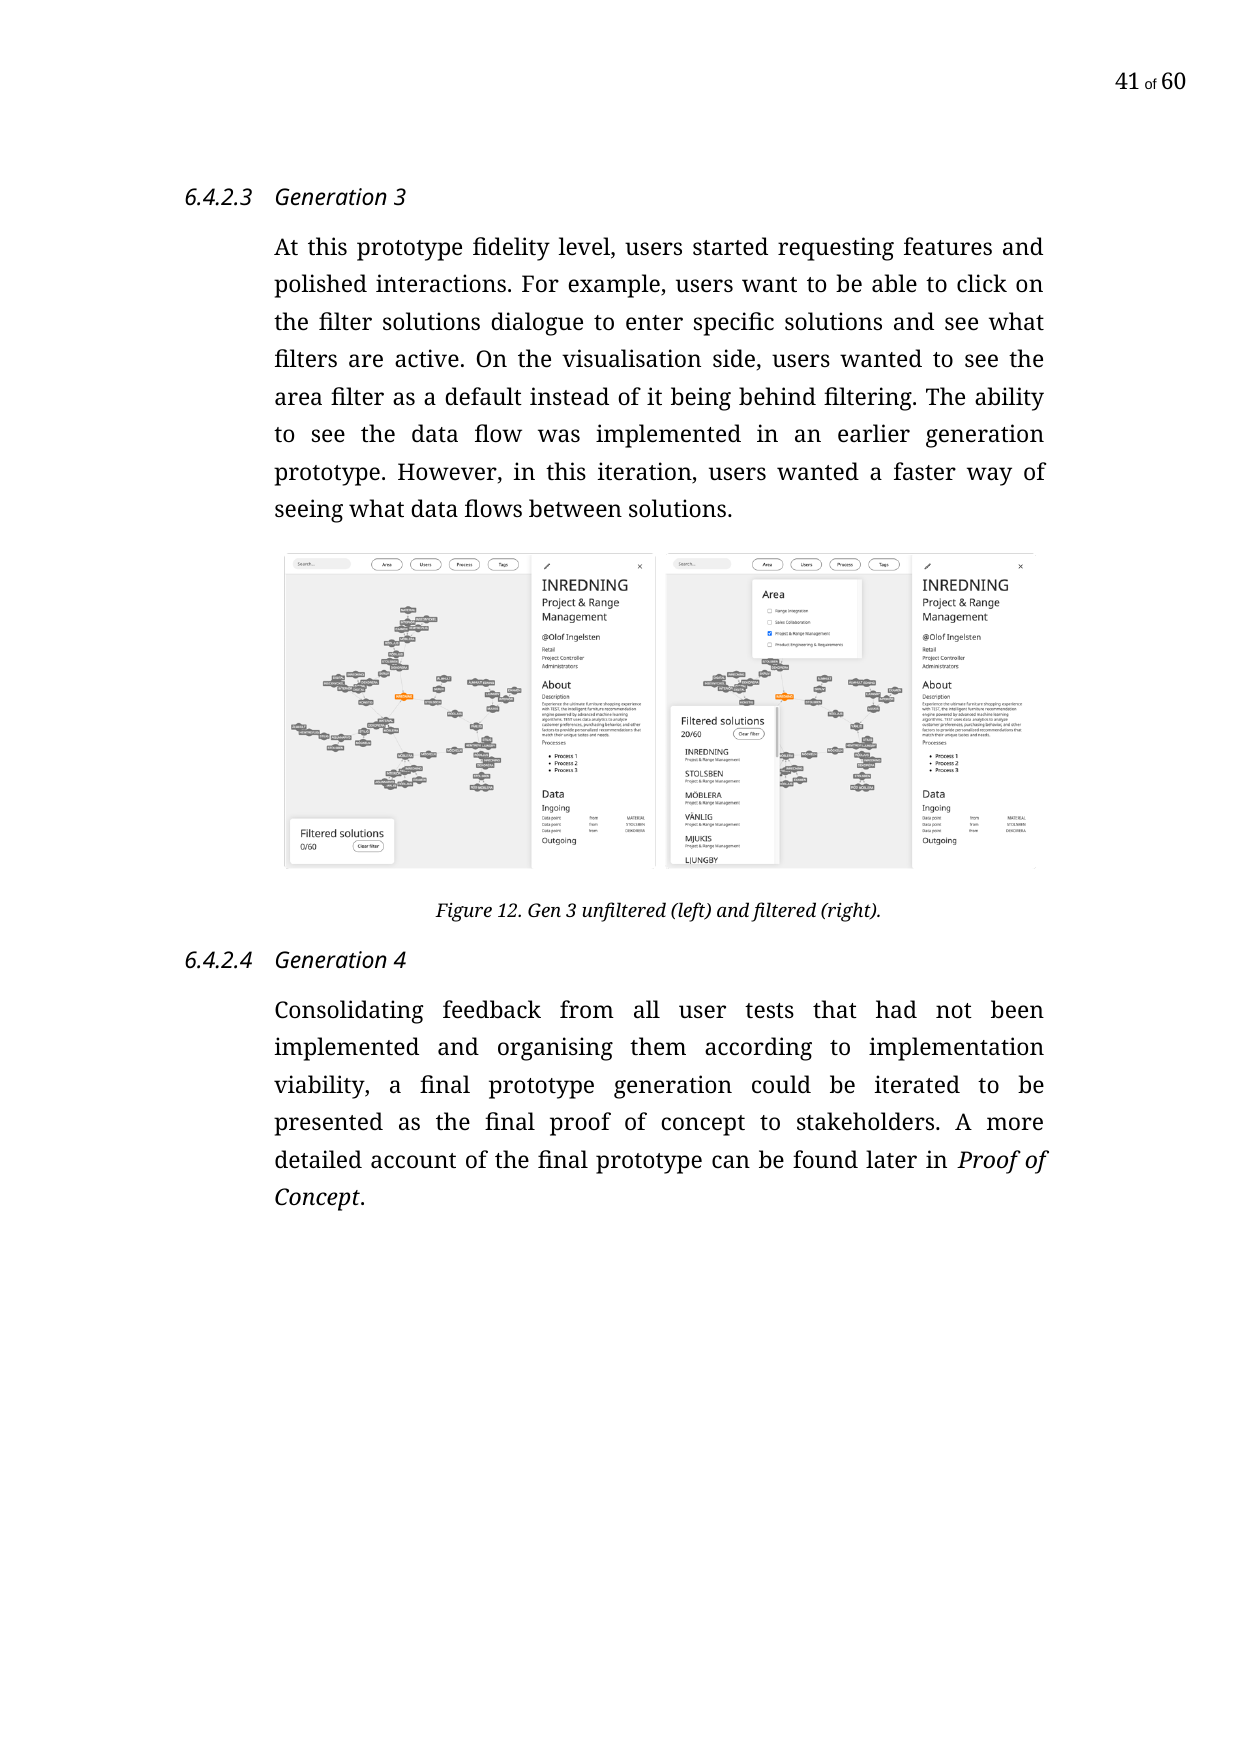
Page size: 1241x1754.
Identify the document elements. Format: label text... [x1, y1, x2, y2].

text At this prototype fidelity level, users started requesting features and polished interactions. For example, users want to be able to click on the filter solutions dialogue to enter specific solutions and see what filters are active. On the visualisation side, users wanted to see the area filter as a default instead of it being behind filtering. The ability to see the data flow was implemented in an earlier generation prototype. However, in this iteration, users wanted a faster way of seeing what data flows between solutions. [274, 231, 1045, 524]
text Consolidating feedback from all user tests that had not been implemented and organising them according to implementation viability, a final prototype generation could be iterated to be presented as the final proof of concept to stakeholders. A more detailed account of the final prototype can be found later in Proof of Concept. [274, 994, 1045, 1213]
subtitle Generation 4 [184, 944, 1045, 975]
picture [274, 543, 1046, 879]
subtitle Generation 3 [184, 181, 1045, 212]
text Figure 12. Gen 3 unfiltered (left) and filtered (right). [274, 897, 1045, 923]
